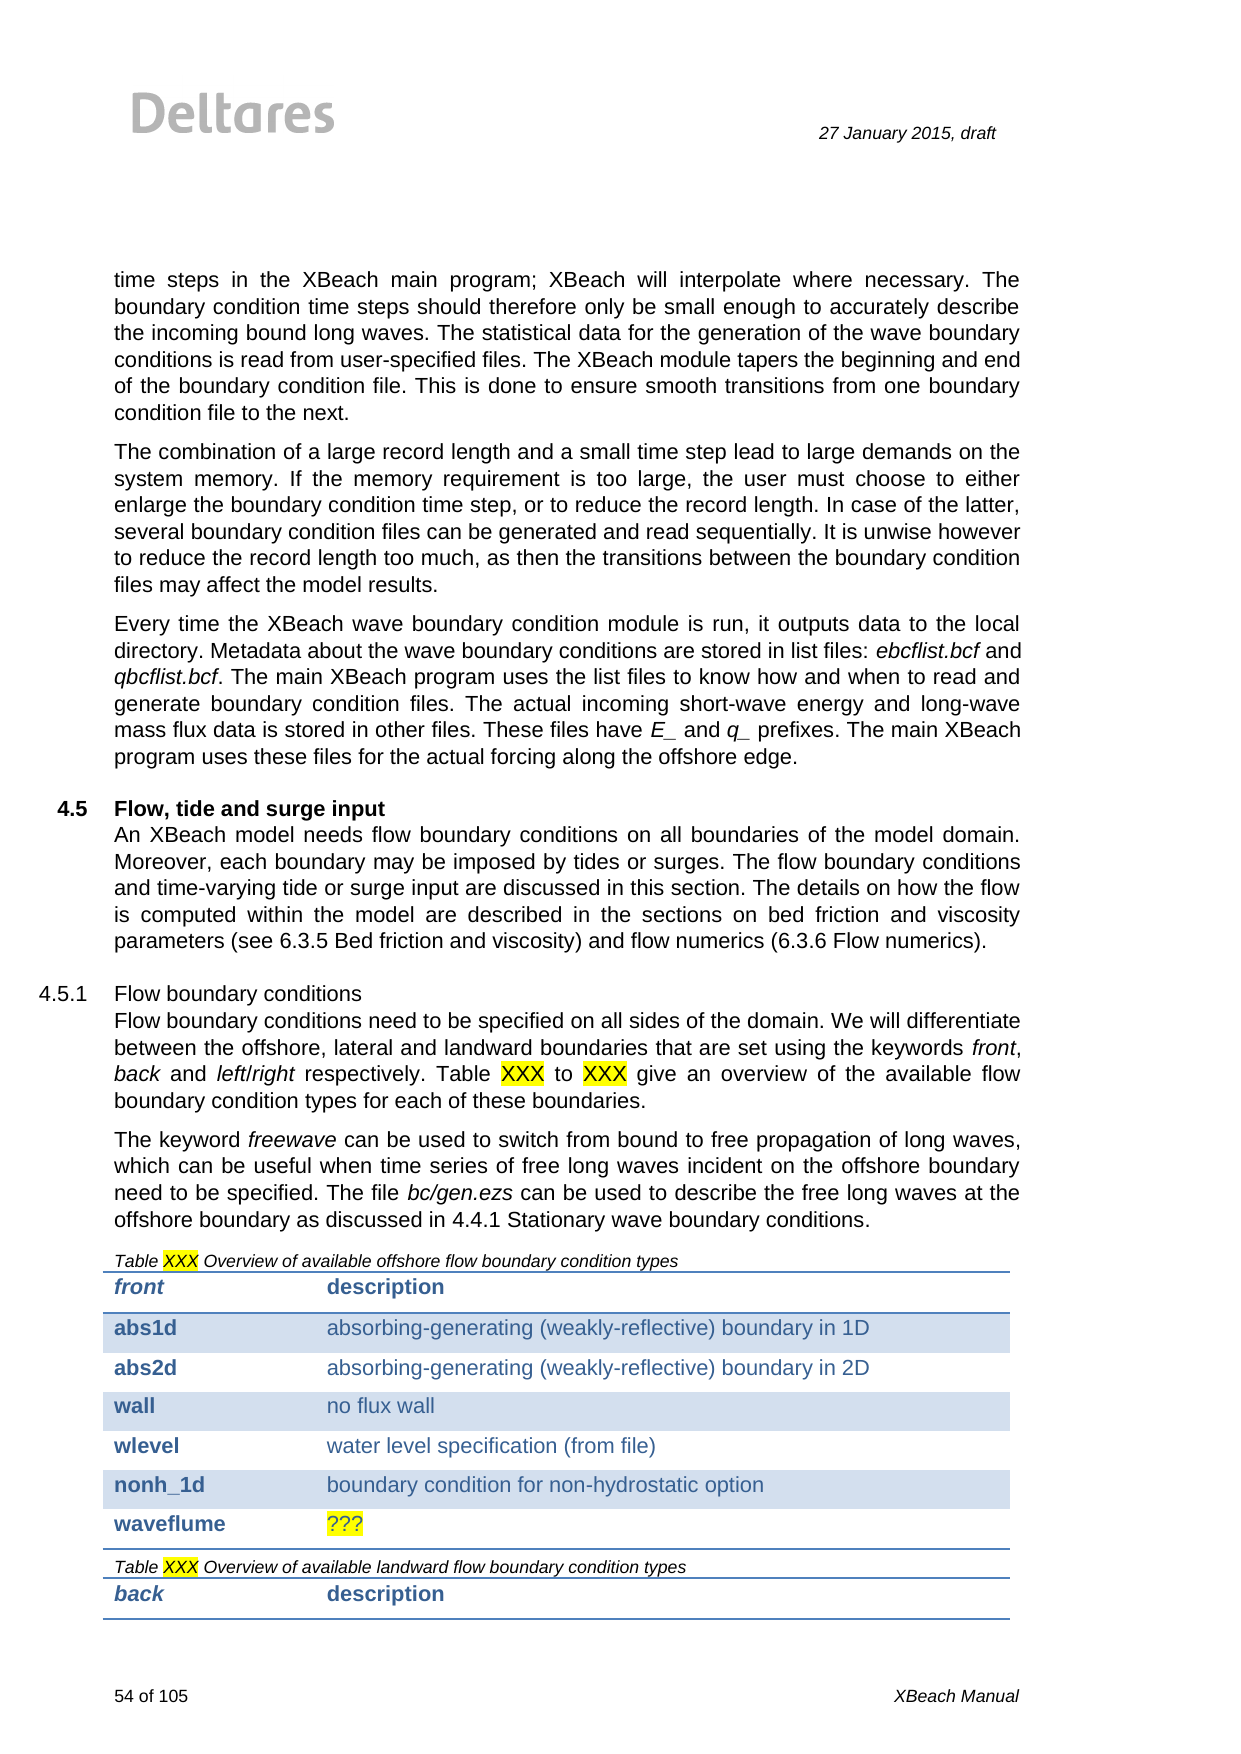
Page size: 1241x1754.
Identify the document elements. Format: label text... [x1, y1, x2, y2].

table_cell boundary condition for non-hydrostatic option [315, 1470, 1010, 1509]
table_cell absorbing-generating (weakly-reflective) boundary in 2D [315, 1353, 1010, 1392]
subtitle Flow, tide and surge input [87, 796, 1022, 821]
text Table XXX Overview of available offshore flow boundary condition types [114, 1244, 1022, 1271]
table_header description [315, 1273, 1010, 1312]
text The combination of a large record length and a small time step lead to large demands on the system memory. If the memory requirement is too large, the user must choose to either enlarge the boundary condition time step, or to reduce the record length. In case of the latter, several boundary condition files can be generated and read sequentially. It is unwise however to reduce the record length too much, as then the transitions between the boundary condition files may affect the model results. [114, 438, 1022, 597]
table_header back [103, 1579, 315, 1618]
table_cell waveflume [103, 1509, 315, 1548]
table_cell water level specification (from file) [315, 1431, 1010, 1470]
table_cell no flux wall [315, 1392, 1010, 1431]
table_header front [103, 1273, 315, 1312]
table_cell wall [103, 1392, 315, 1431]
subtitle Flow boundary conditions [87, 980, 1022, 1007]
text Table XXX Overview of available landward flow boundary condition types [114, 1550, 1022, 1577]
text Flow boundary conditions need to be specified on all sides of the domain. We will differentiate between the offshore, lateral and landward boundaries that are set using the keywords front, back and left/right respectively. Table XXX to XXX give an overview of the available flow boundary condition types for each of these boundaries. [114, 1007, 1022, 1113]
table_cell abs2d [103, 1353, 315, 1392]
table_cell wlevel [103, 1431, 315, 1470]
text Every time the XBeach wave boundary condition module is run, it outputs data to the local directory. Metadata about the wave boundary conditions are stored in list files: ebcflist.bcf and qbcflist.bcf. The main XBeach program uses the list files to know how and when to read and generate boundary condition files. The actual incoming short-wave energy and long-wave mass flux data is stored in other files. These files have E_ and q_ prefixes. The main XBeach program uses these files for the actual forcing along the offshore edge. [114, 609, 1022, 769]
table_cell abs1d [103, 1314, 315, 1353]
table_cell nonh_1d [103, 1470, 315, 1509]
picture [132, 75, 334, 133]
table_header description [315, 1579, 1010, 1618]
table_cell ??? [315, 1509, 1010, 1548]
table_cell absorbing-generating (weakly-reflective) boundary in 1D [315, 1314, 1010, 1353]
